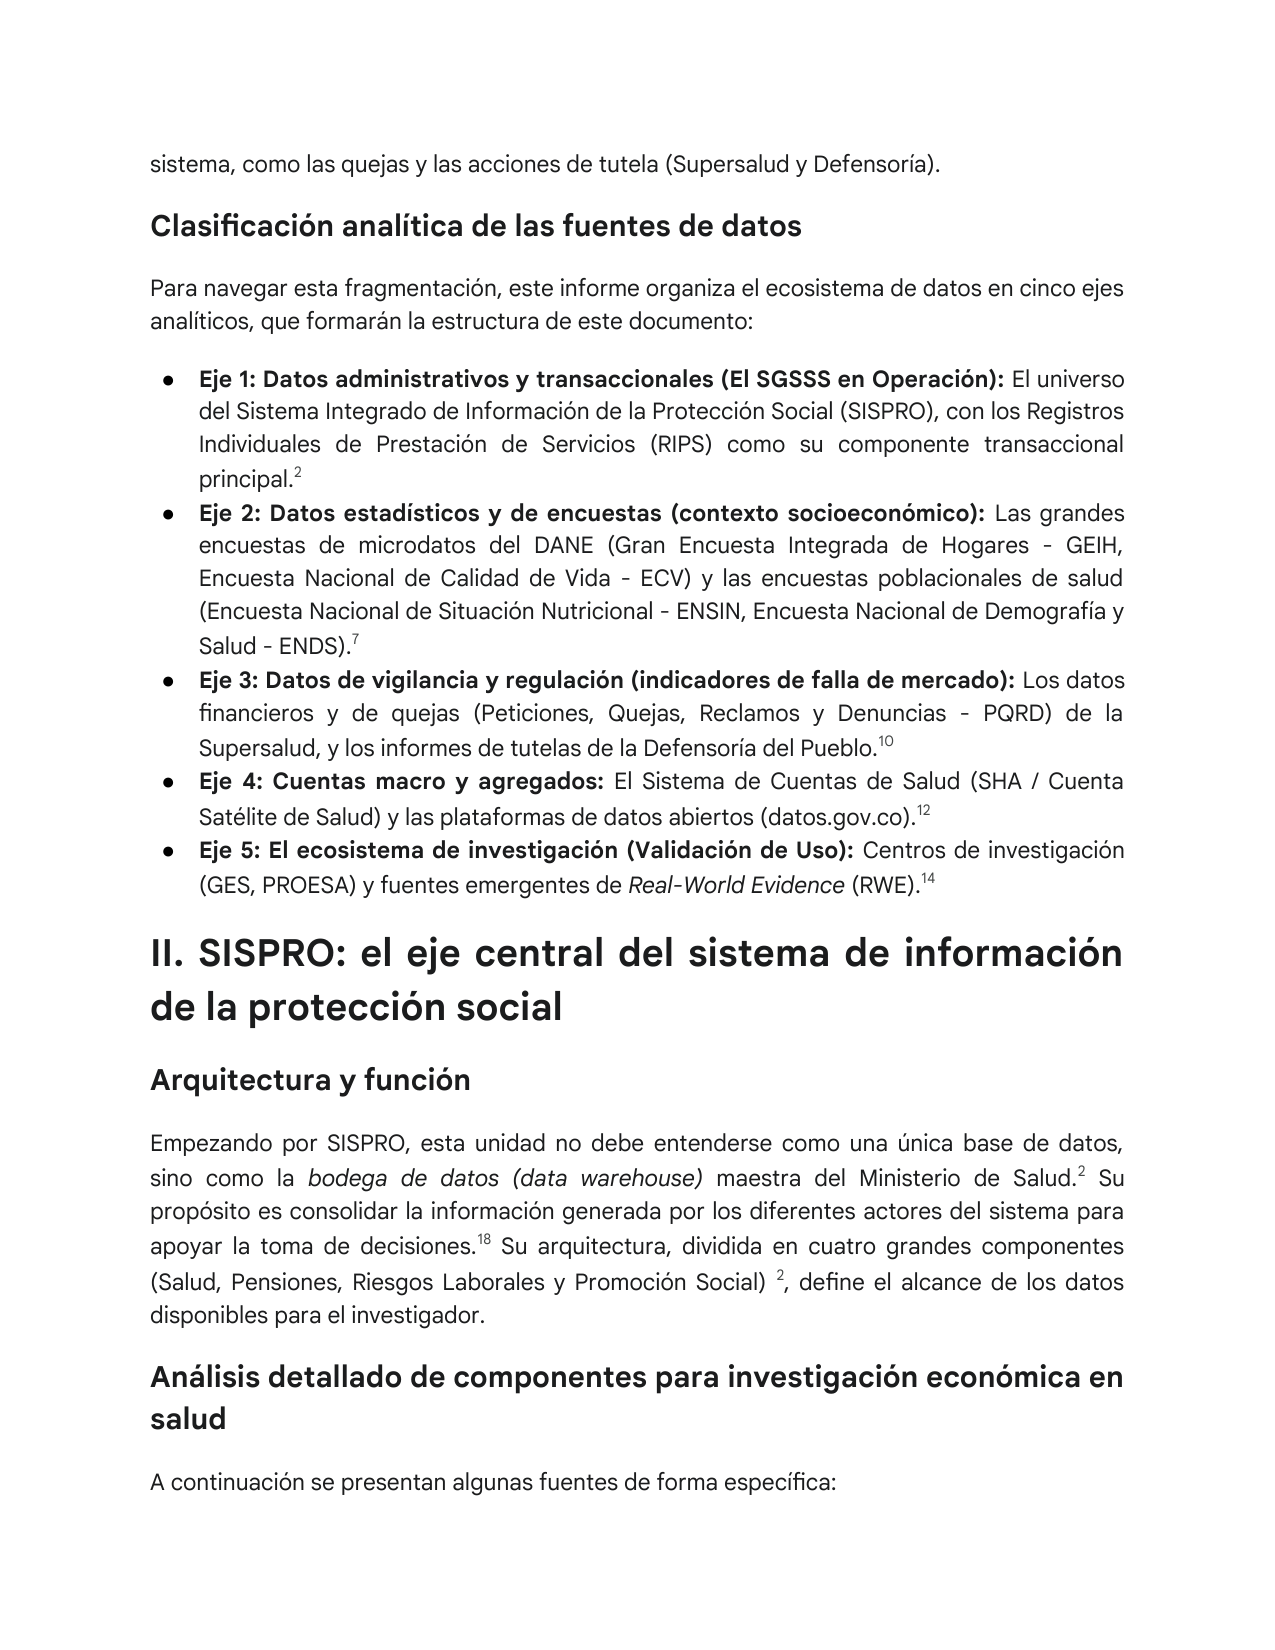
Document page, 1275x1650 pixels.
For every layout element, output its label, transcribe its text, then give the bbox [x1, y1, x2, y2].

list Eje 2: Datos estadísticos y de encuestas (contexto socioeconómico): Las grandes encuestas de microdatos del DANE (Gran Encuesta Integrada de Hogares - GEIH, Encuesta Nacional de Calidad de Vida - ECV) y las encuestas poblacionales de salud (Encuesta Nacional de Situación Nutricional - ENSIN, Encuesta Nacional de Demografía y Salud - ENDS).7 [161, 499, 1125, 662]
list Eje 4: Cuentas macro y agregados: El Sistema de Cuentas de Salud (SHA / Cuenta Satélite de Salud) y las plataformas de datos abiertos (datos.gov.co).12 [161, 768, 1125, 832]
text Para navegar esta fragmentación, este informe organiza el ecosistema de datos en cinco ejes analíticos, que formarán la estructura de este documento: [150, 274, 1125, 336]
list Eje 5: El ecosistema de investigación (Validación de Uso): Centros de investigación (GES, PROESA) y fuentes emergentes de Real-World Evidence (RWE).14 [161, 836, 1125, 901]
list Eje 1: Datos administrativos y transaccionales (El SGSSS en Operación): El universo del Sistema Integrado de Información de la Protección Social (SISPRO), con los Registros Individuales de Prestación de Servicios (RIPS) como su componente transaccional principal.2 [161, 365, 1125, 495]
subtitle Clasificación analítica de las fuentes de datos [150, 208, 1125, 244]
subtitle Arquitectura y función [150, 1062, 1125, 1099]
text A continuación se presentan algunas fuentes de forma específica: [150, 1468, 1125, 1496]
subtitle Análisis detallado de componentes para investigación económica en salud [150, 1359, 1125, 1438]
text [150, 150, 1125, 179]
subtitle II. SISPRO: el eje central del sistema de información de la protección social [150, 930, 1125, 1031]
text Empezando por SISPRO, esta unidad no debe entenderse como una única base de datos, sino como la bodega de datos (data warehouse) maestra del Ministerio de Salud.2 Su propósito es consolidar la información generada por los diferentes actores del sistema para apoyar la toma de decisiones.18 Su arquitectura, dividida en cuatro grandes componentes (Salud, Pensiones, Riesgos Laborales y Promoción Social) 2, define el alcance de los datos disponibles para el investigador. [150, 1129, 1125, 1330]
list Eje 3: Datos de vigilancia y regulación (indicadores de falla de mercado): Los datos financieros y de quejas (Peticiones, Quejas, Reclamos y Denuncias - PQRD) de la Supersalud, y los informes de tutelas de la Defensoría del Pueblo.10 [161, 666, 1125, 763]
